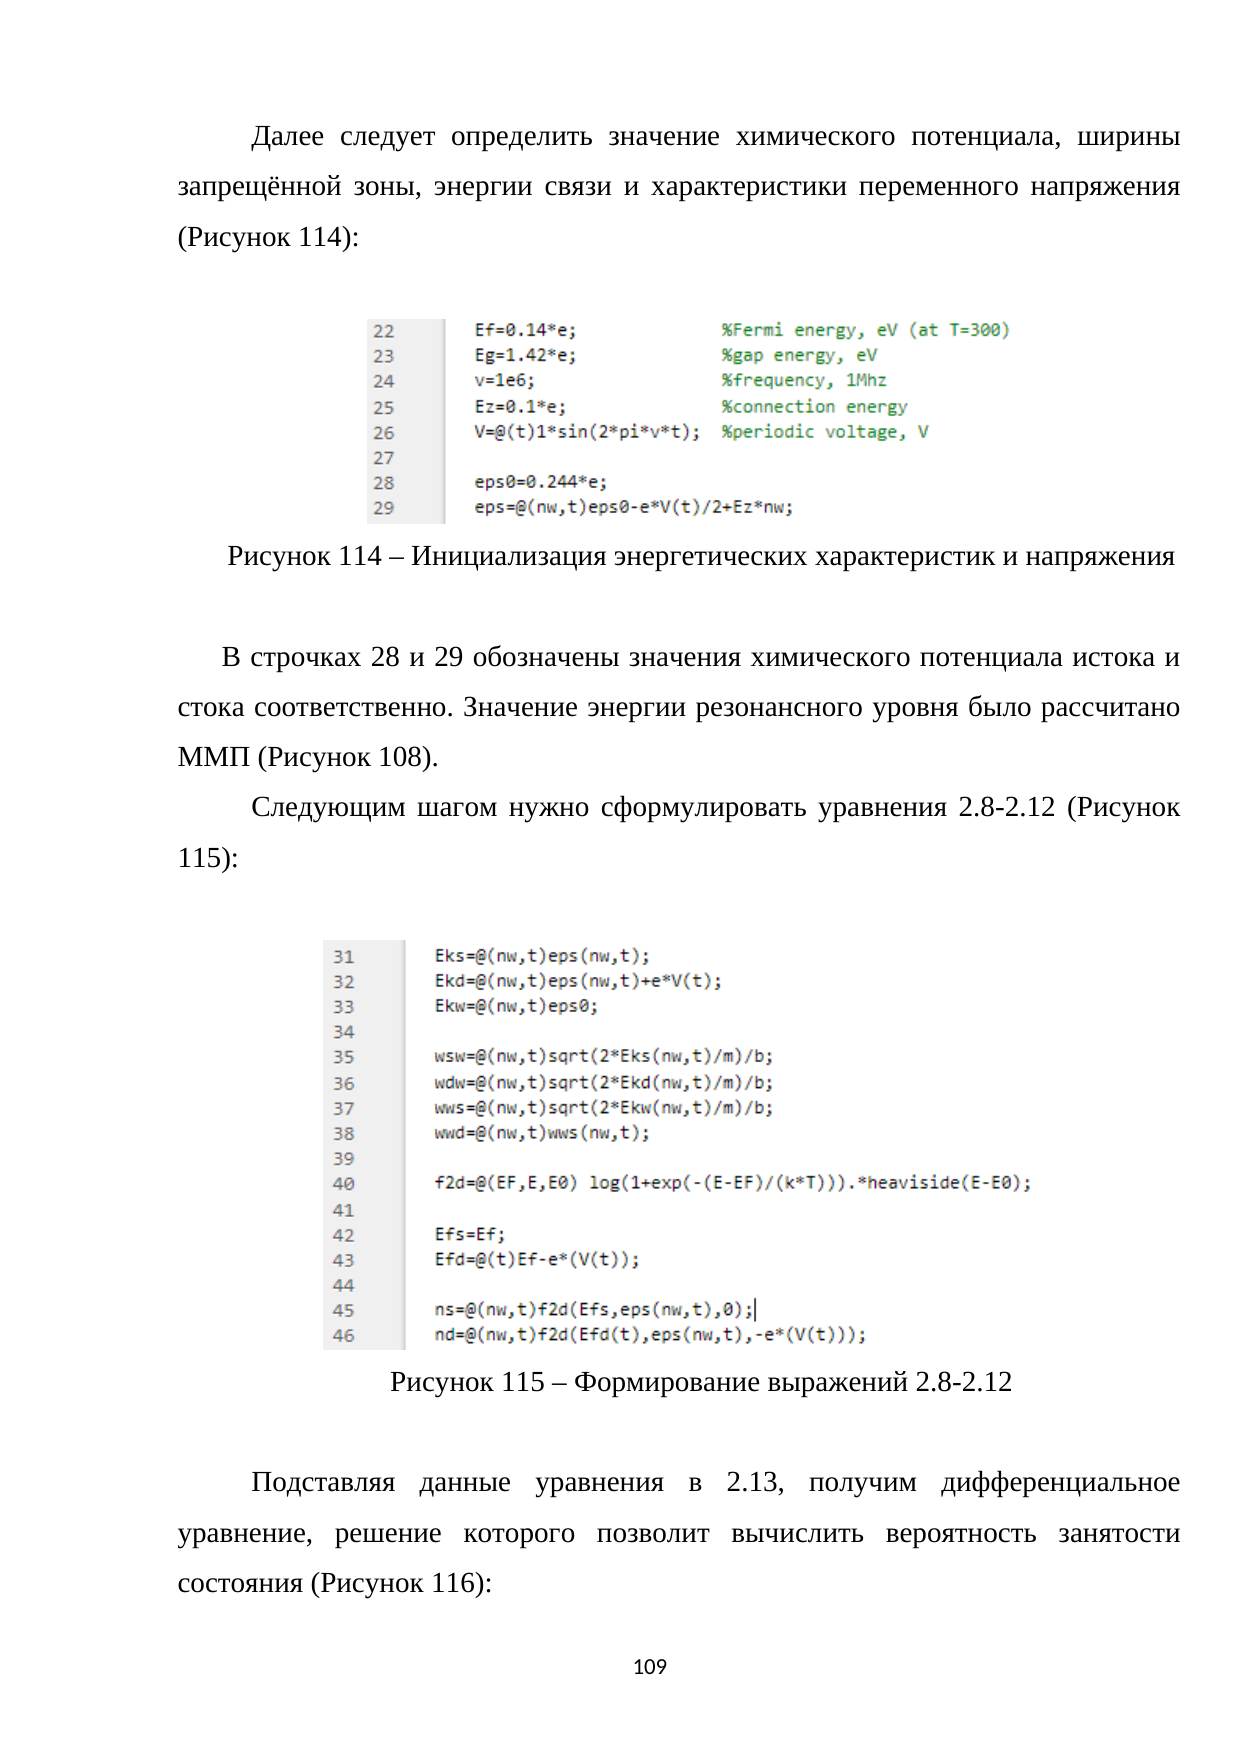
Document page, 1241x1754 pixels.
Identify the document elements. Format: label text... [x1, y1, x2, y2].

picture [323, 940, 1036, 1350]
text Подставляя данные уравнения в 2.13, получим дифференциальное уравнение, решение которого позволит вычислить вероятность занятости состояния (Рисунок 116): [177, 1464, 1181, 1599]
text Рисунок 115 – Формирование выражений 2.8-2.12 [177, 1364, 1181, 1397]
text Далее следует определить значение химического потенциала, ширины запрещённой зоны, энергии связи и характеристики переменного напряжения (Рисунок 114): [177, 118, 1181, 252]
picture [367, 319, 1036, 524]
text Рисунок 114 – Инициализация энергетических характеристик и напряжения [177, 538, 1181, 572]
text Следующим шагом нужно сформулировать уравнения 2.8-2.12 (Рисунок 115): [177, 789, 1181, 873]
text В строчках 28 и 29 обозначены значения химического потенциала истока и стока соответственно. Значение энергии резонансного уровня было рассчитано ММП (Рисунок 108). [177, 639, 1181, 773]
